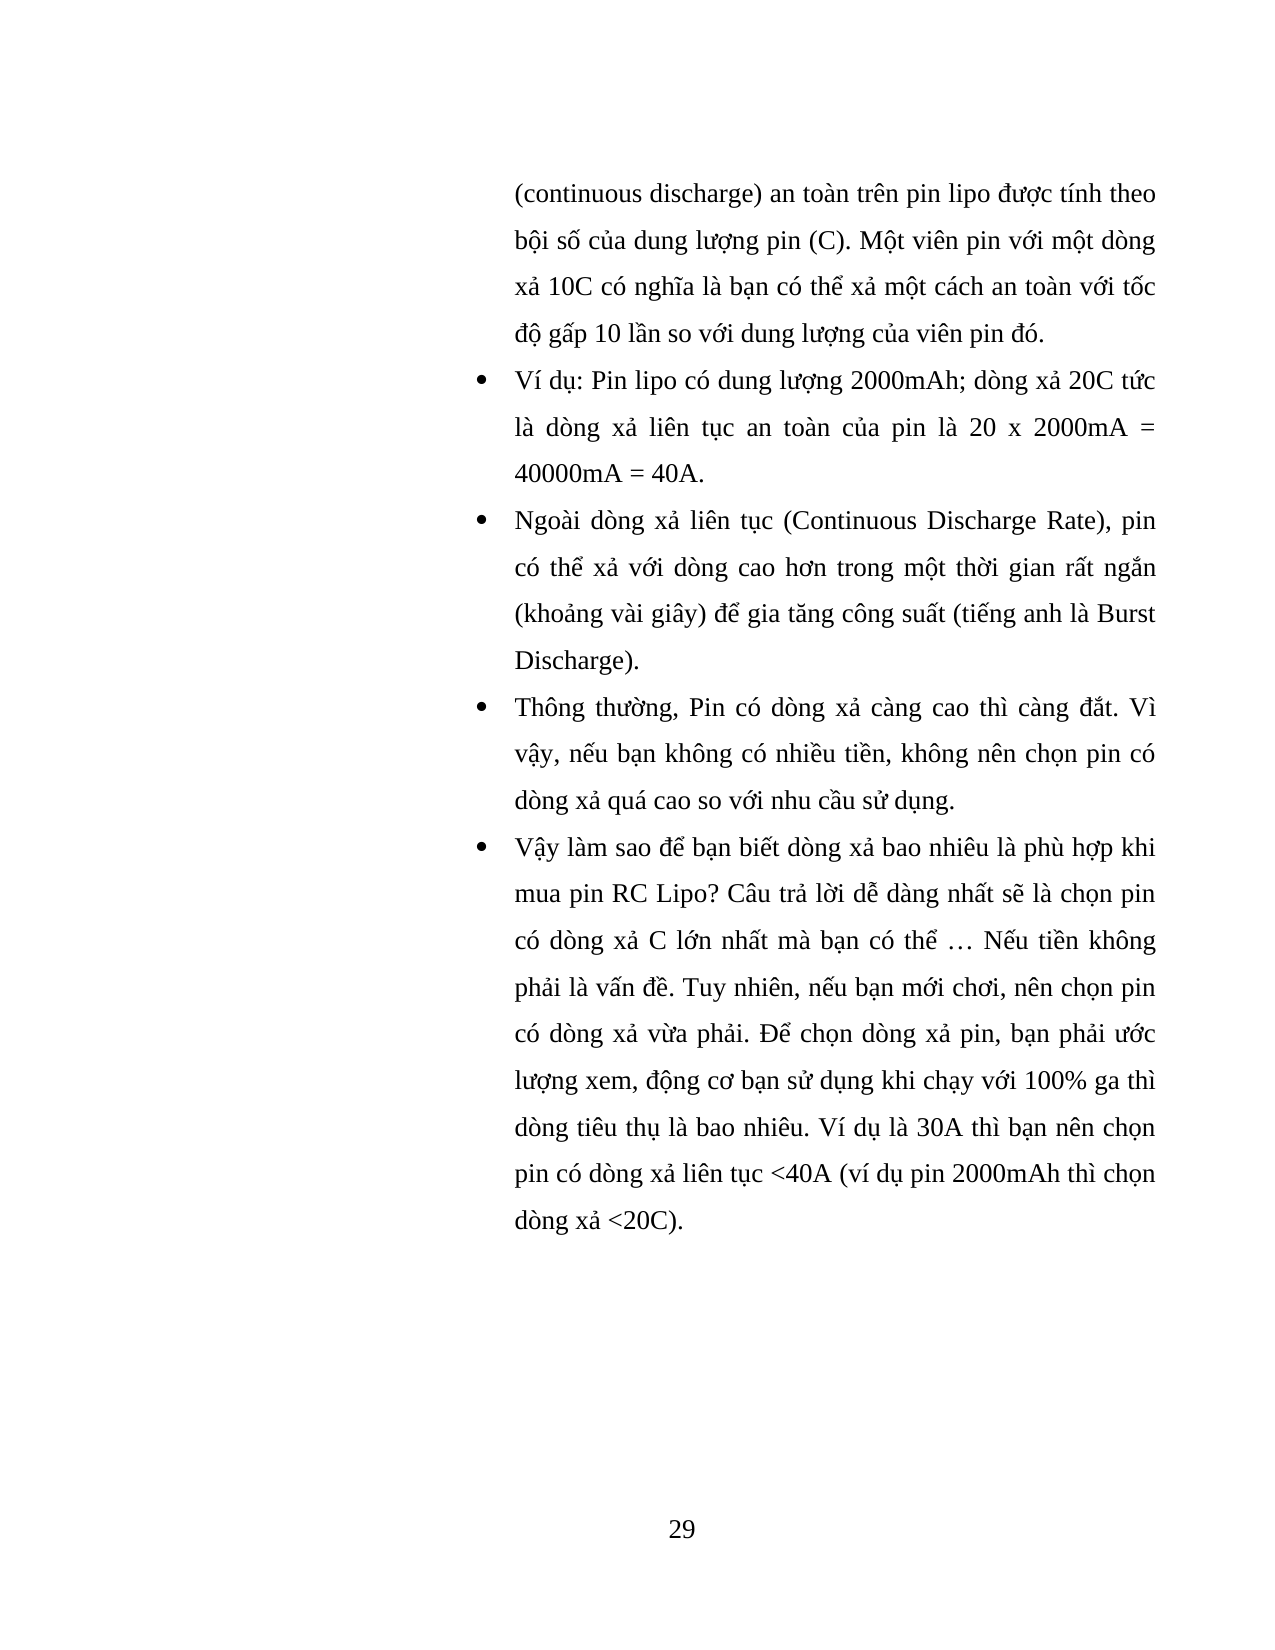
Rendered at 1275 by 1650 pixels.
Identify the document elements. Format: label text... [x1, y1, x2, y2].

list Thông thường, Pin có dòng xả càng cao thì càng đắt. Vì vậy, nếu bạn không có nhiều tiền, không nên chọn pin có dòng xả quá cao so với nhu cầu sử dụng. [477, 691, 1157, 815]
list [477, 177, 1157, 348]
list Ví dụ: Pin lipo có dung lượng 2000mAh; dòng xả 20C tức là dòng xả liên tục an toàn của pin là 20 x 2000mA = 40000mA = 40A. [477, 364, 1157, 488]
list Ngoài dòng xả liên tục (Continuous Discharge Rate), pin có thể xả với dòng cao hơn trong một thời gian rất ngắn (khoảng vài giây) để gia tăng công suất (tiếng anh là Burst Discharge). [477, 504, 1157, 675]
list Vậy làm sao để bạn biết dòng xả bao nhiêu là phù hợp khi mua pin RC Lipo? Câu trả lời dễ dàng nhất sẽ là chọn pin có dòng xả C lớn nhất mà bạn có thể … Nếu tiền không phải là vấn đề. Tuy nhiên, nếu bạn mới chơi, nên chọn pin có dòng xả vừa phải. Để chọn dòng xả pin, bạn phải ước lượng xem, động cơ bạn sử dụng khi chạy với 100% ga thì dòng tiêu thụ là bao nhiêu. Ví dụ là 30A thì bạn nên chọn pin có dòng xả liên tục <40A (ví dụ pin 2000mAh thì chọn dòng xả <20C). [477, 831, 1157, 1235]
